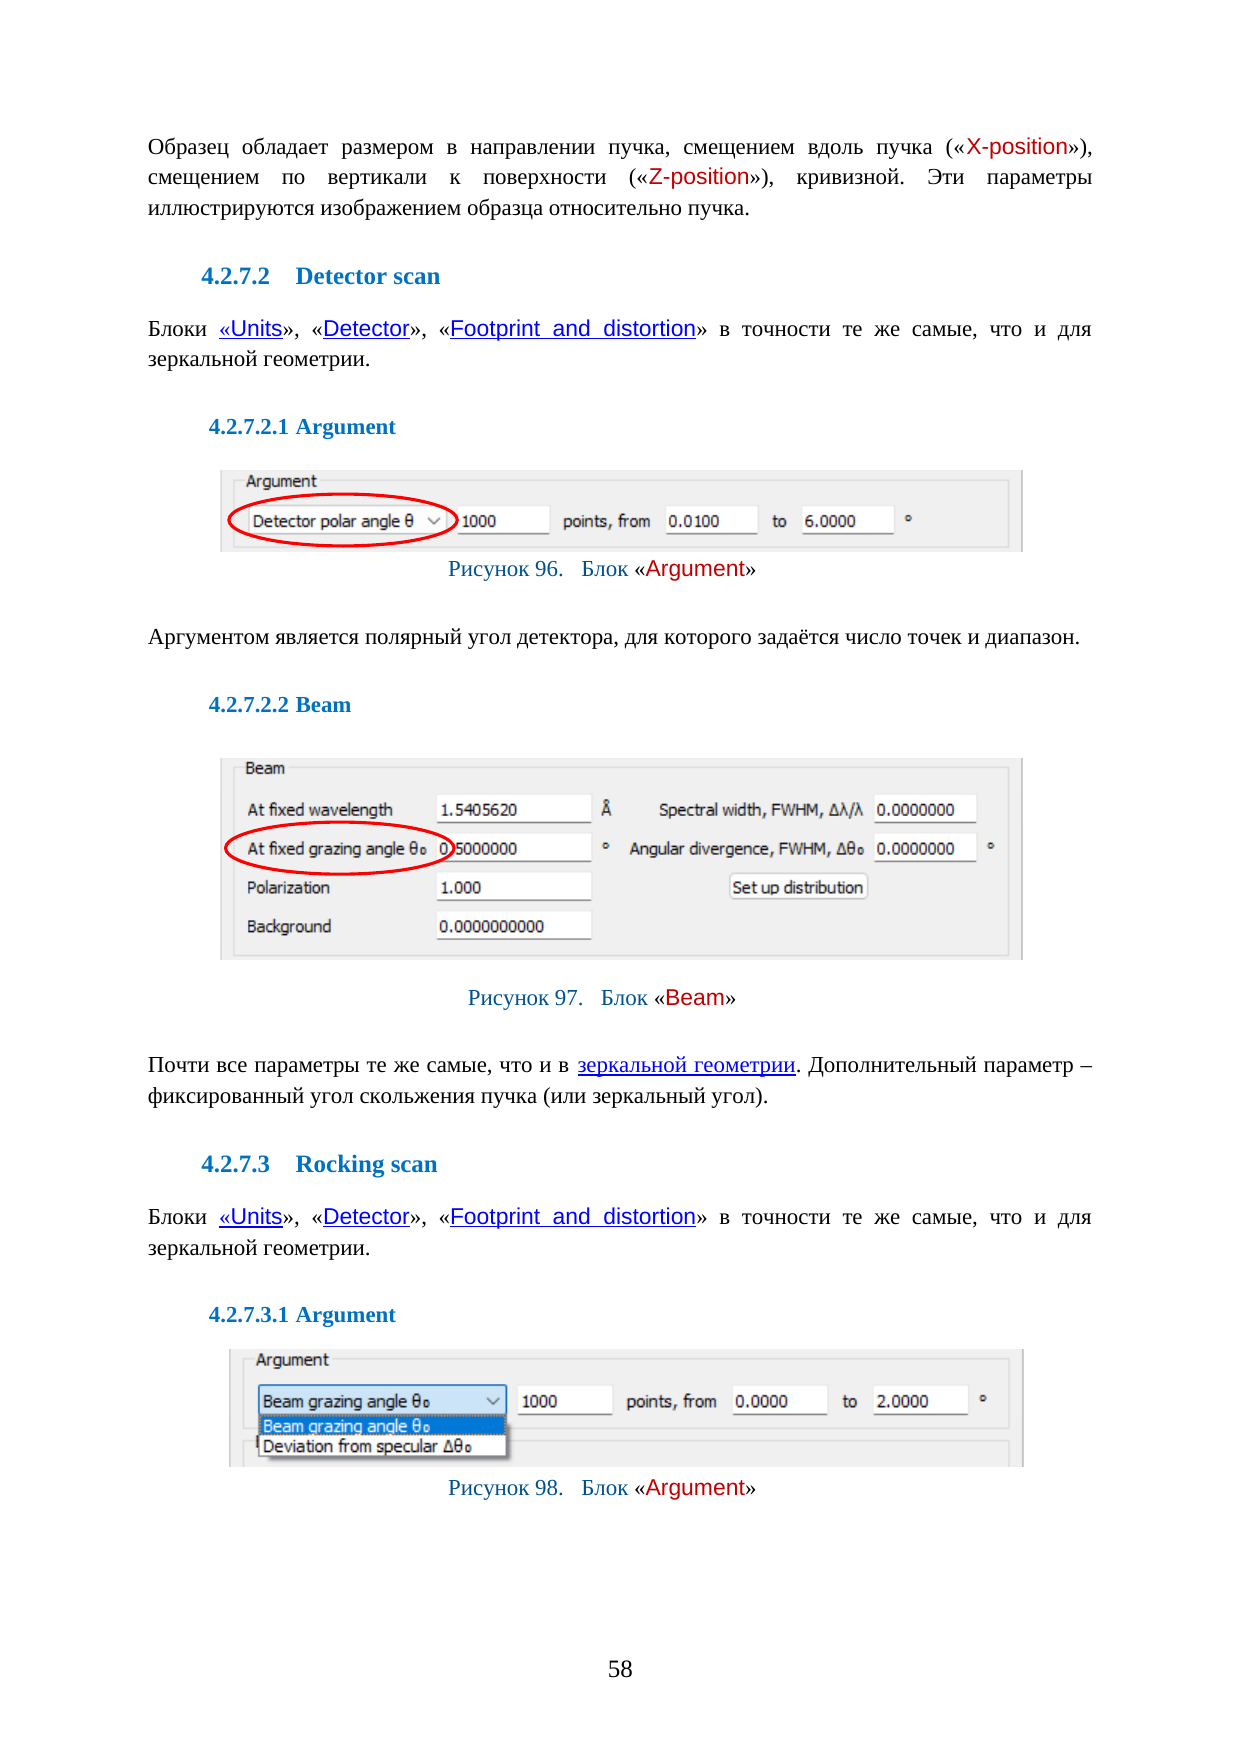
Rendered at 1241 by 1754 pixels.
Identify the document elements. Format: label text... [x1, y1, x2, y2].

picture [220, 758, 1023, 960]
picture [229, 1349, 1024, 1467]
subtitle Rocking scan [201, 1149, 1093, 1178]
text Блоки «Units», «Detector», «Footprint and distortion» в точности те же самые, что и для зеркальной геометрии. [148, 1203, 1093, 1260]
text Образец обладает размером в направлении пучка, смещением вдоль пучка («X-position»), смещением по вертикали к поверхности («Z-position»), кривизной. Эти параметры иллюстрируются изображением образца относительно пучка. [148, 133, 1093, 220]
subtitle Detector scan [201, 261, 1093, 290]
picture [220, 470, 1023, 552]
text Блоки «Units», «Detector», «Footprint and distortion» в точности те же самые, что и для зеркальной геометрии. [148, 315, 1093, 372]
text Почти все параметры те же самые, что и в зеркальной геометрии. Дополнительный параметр – фиксированный угол скольжения пучка (или зеркальный угол). [148, 1052, 1093, 1108]
subtitle Argument [209, 413, 1093, 439]
subtitle Beam [209, 691, 1093, 717]
subtitle Argument [209, 1301, 1093, 1328]
text Аргументом является полярный угол детектора, для которого задаётся число точек и диапазон. [148, 623, 1093, 649]
